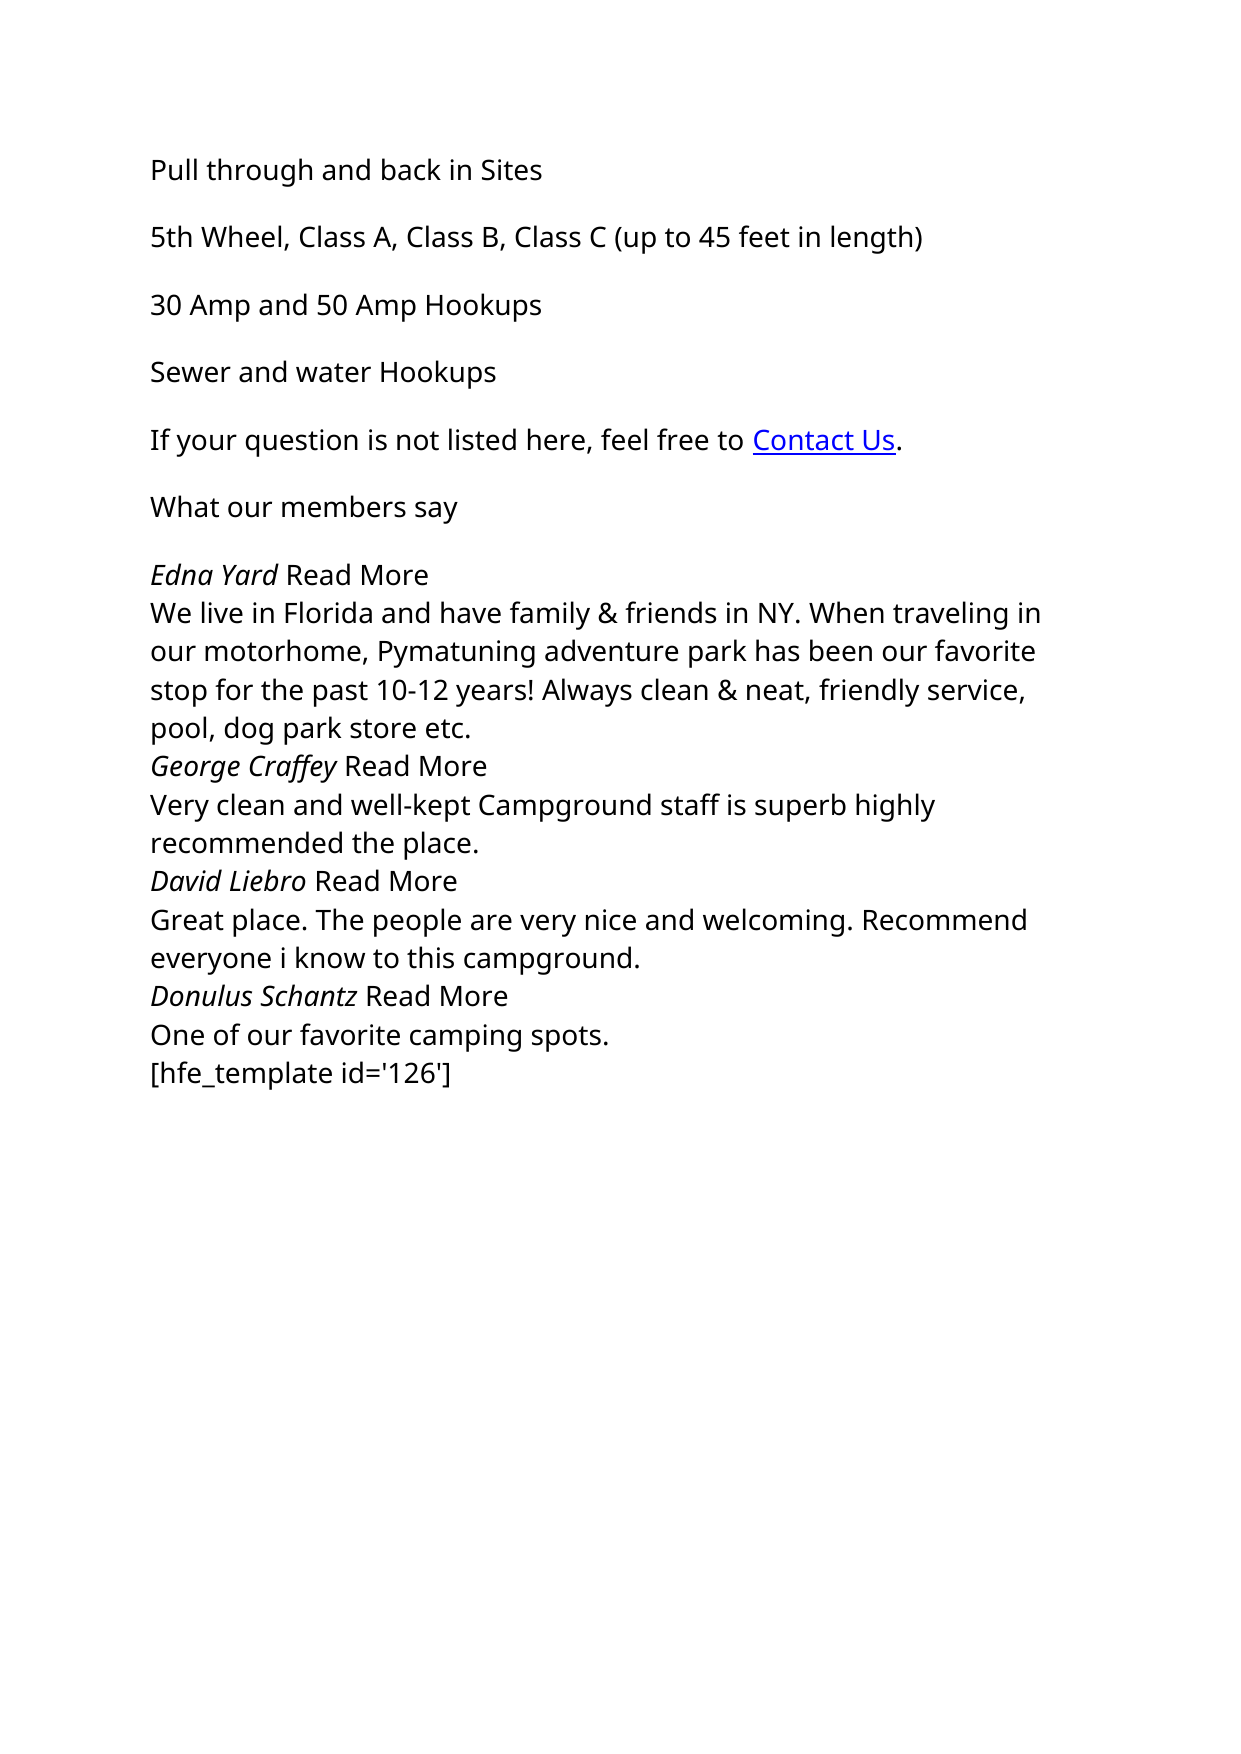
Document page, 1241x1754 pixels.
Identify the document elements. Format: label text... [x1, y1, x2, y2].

text 5th Wheel, Class A, Class B, Class C (up to 45 feet in length) [150, 217, 1090, 256]
text 30 Amp and 50 Amp Hookups [150, 285, 1090, 323]
text Edna Yard Read More We live in Florida and have family & friends in NY. When traveling in our motorhome, Pymatuning adventure park has been our favorite stop for the past 10-12 years! Always clean & neat, friendly service, pool, dog park store etc. George Craffey Read More Very clean and well-kept Campground staff is superb highly recommended the place. David Liebro Read More Great place. The people are very nice and welcoming. Recommend everyone i know to this campground. Donulus Schantz Read More One of our favorite camping spots. [hfe_template id='126'] [150, 555, 1090, 1092]
text Sewer and water Hookups [150, 352, 1090, 391]
text What our members say [150, 487, 1090, 526]
text If your question is not listed here, feel free to Contact Us. [150, 420, 1090, 458]
text Pull through and back in Sites [150, 150, 1090, 188]
